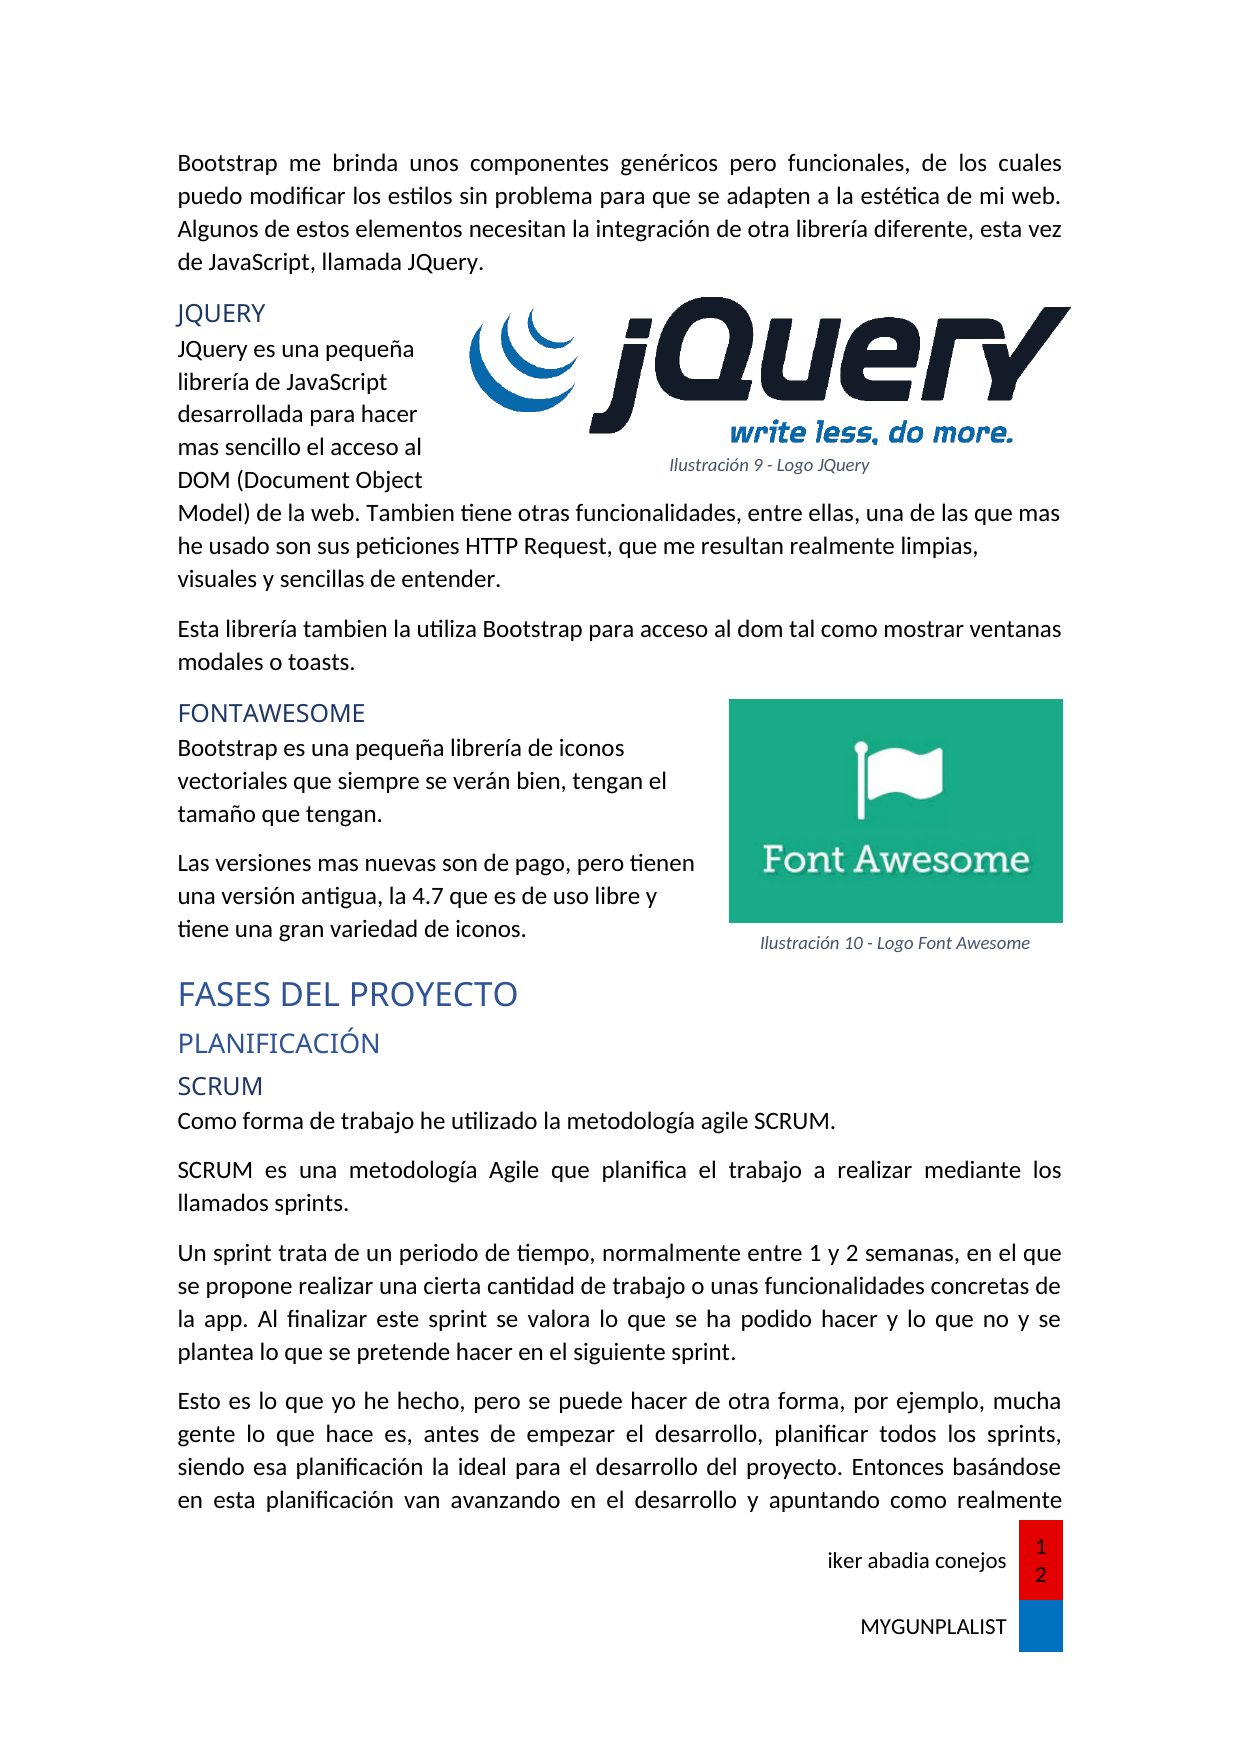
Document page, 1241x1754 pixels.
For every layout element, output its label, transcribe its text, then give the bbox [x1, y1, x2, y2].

text Bootstrap es una pequeña librería de iconos vectoriales que siempre se verán bien, tengan el tamaño que tengan. [177, 732, 728, 828]
subtitle JQUERY [177, 296, 1063, 330]
text SCRUM es una metodología Agile que planifica el trabajo a realizar mediante los llamados sprints. [177, 1154, 1063, 1218]
picture [469, 297, 1071, 445]
subtitle SCRUM [177, 1068, 1063, 1102]
text Esta librería tambien la utiliza Bootstrap para acceso al dom tal como mostrar ventanas modales o toasts. [177, 613, 1063, 676]
text Como forma de trabajo he utilizado la metodología agile SCRUM. [177, 1105, 1063, 1136]
text JQuery es una pequeña librería de JavaScript desarrollada para hacer mas sencillo el acceso al DOM (Document Object Model) de la web. Tambien tiene otras funcionalidades, entre ellas, una de las que mas he usado son sus peticiones HTTP Request, que me resultan realmente limpias, visuales y sencillas de entender. [177, 333, 1063, 594]
text Bootstrap me brinda unos componentes genéricos pero funcionales, de los cuales puedo modificar los estilos sin problema para que se adapten a la estética de mi web. Algunos de estos elementos necesitan la integración de otra librería diferente, esta vez de JavaScript, llamada JQuery. [177, 148, 1063, 277]
subtitle PLANIFICACIÓN [177, 1024, 1063, 1061]
subtitle FASES DEL PROYECTO [177, 971, 1063, 1017]
subtitle FONTAWESOME [177, 695, 1063, 729]
text Las versiones mas nuevas son de pago, pero tienen una versión antigua, la 4.7 que es de uso libre y tiene una gran variedad de iconos. [177, 847, 1063, 944]
picture [728, 699, 1063, 923]
text Un sprint trata de un periodo de tiempo, normalmente entre 1 y 2 semanas, en el que se propone realizar una cierta cantidad de trabajo o unas funcionalidades concretas de la app. Al finalizar este sprint se valora lo que se ha podido hacer y lo que no y se plantea lo que se pretende hacer en el siguiente sprint. [177, 1237, 1063, 1366]
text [177, 1385, 1063, 1515]
